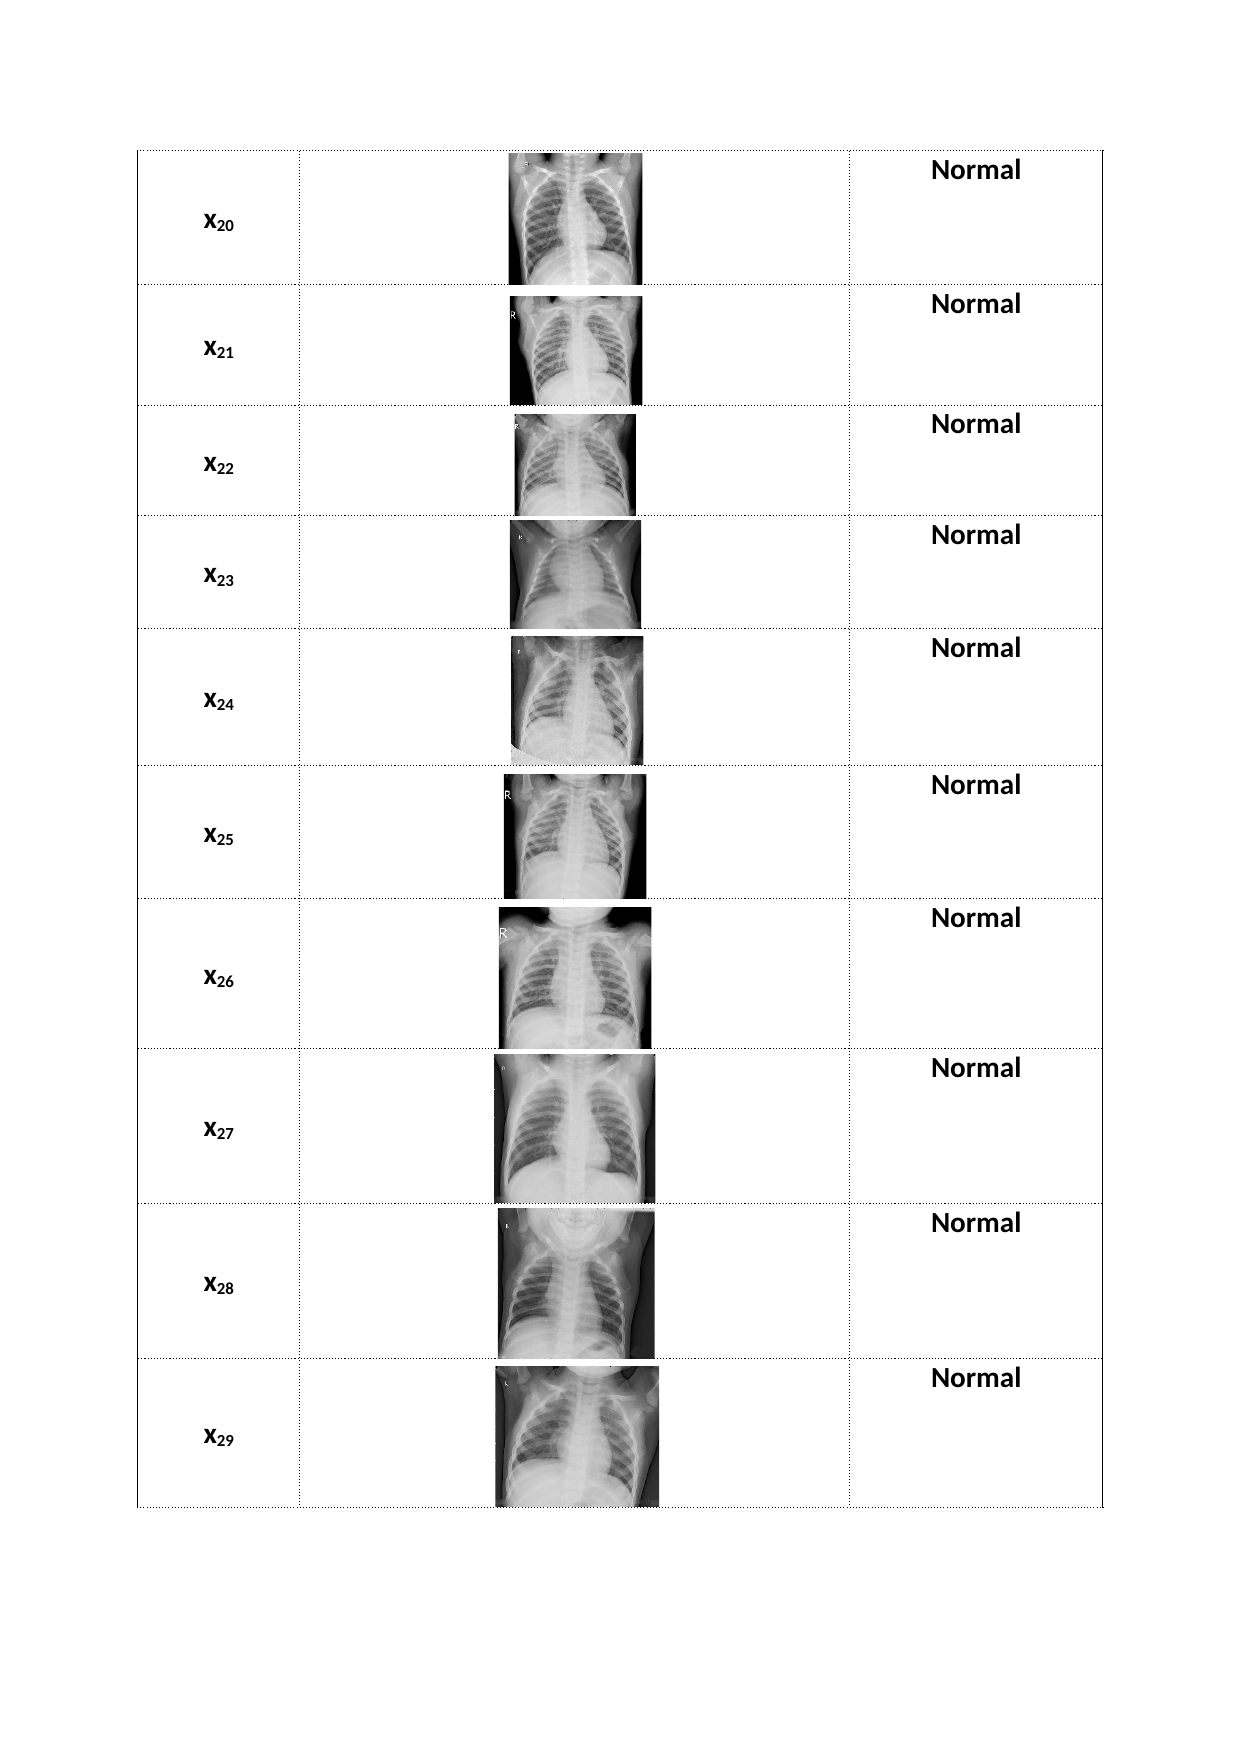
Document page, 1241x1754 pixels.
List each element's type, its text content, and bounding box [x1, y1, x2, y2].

picture [508, 153, 643, 285]
table_cell x24 [138, 628, 299, 765]
table_cell [299, 1203, 849, 1358]
table_cell Normal [849, 405, 1102, 515]
table_cell x21 [138, 284, 299, 404]
table_cell [299, 284, 849, 404]
table_cell x20 [138, 150, 299, 284]
picture [497, 1208, 655, 1359]
table_cell x22 [138, 405, 299, 515]
table_cell Normal [849, 515, 1102, 628]
table_cell Normal [849, 150, 1102, 284]
table_cell [299, 898, 849, 1048]
table_cell x27 [138, 1048, 299, 1203]
table_cell Normal [849, 1048, 1102, 1203]
table_cell x23 [138, 515, 299, 628]
picture [495, 1366, 660, 1507]
table_cell x29 [138, 1358, 299, 1507]
table_cell x28 [138, 1203, 299, 1358]
table_cell Normal [849, 284, 1102, 404]
table_cell [299, 150, 849, 284]
table_cell Normal [849, 1358, 1102, 1507]
table_cell Normal [849, 765, 1102, 898]
picture [509, 296, 643, 405]
table_cell [299, 405, 849, 515]
table_cell [299, 628, 849, 765]
table_cell [299, 515, 849, 628]
picture [514, 414, 636, 516]
table_cell x26 [138, 898, 299, 1048]
picture [509, 520, 642, 629]
table_cell [299, 765, 849, 898]
table_cell Normal [849, 628, 1102, 765]
table_cell [299, 1048, 849, 1203]
picture [503, 774, 647, 899]
picture [511, 636, 644, 765]
table_cell x25 [138, 765, 299, 898]
table_cell Normal [849, 1203, 1102, 1358]
table_cell [299, 1358, 849, 1507]
picture [494, 1054, 656, 1203]
table_cell Normal [849, 898, 1102, 1048]
picture [498, 907, 652, 1049]
